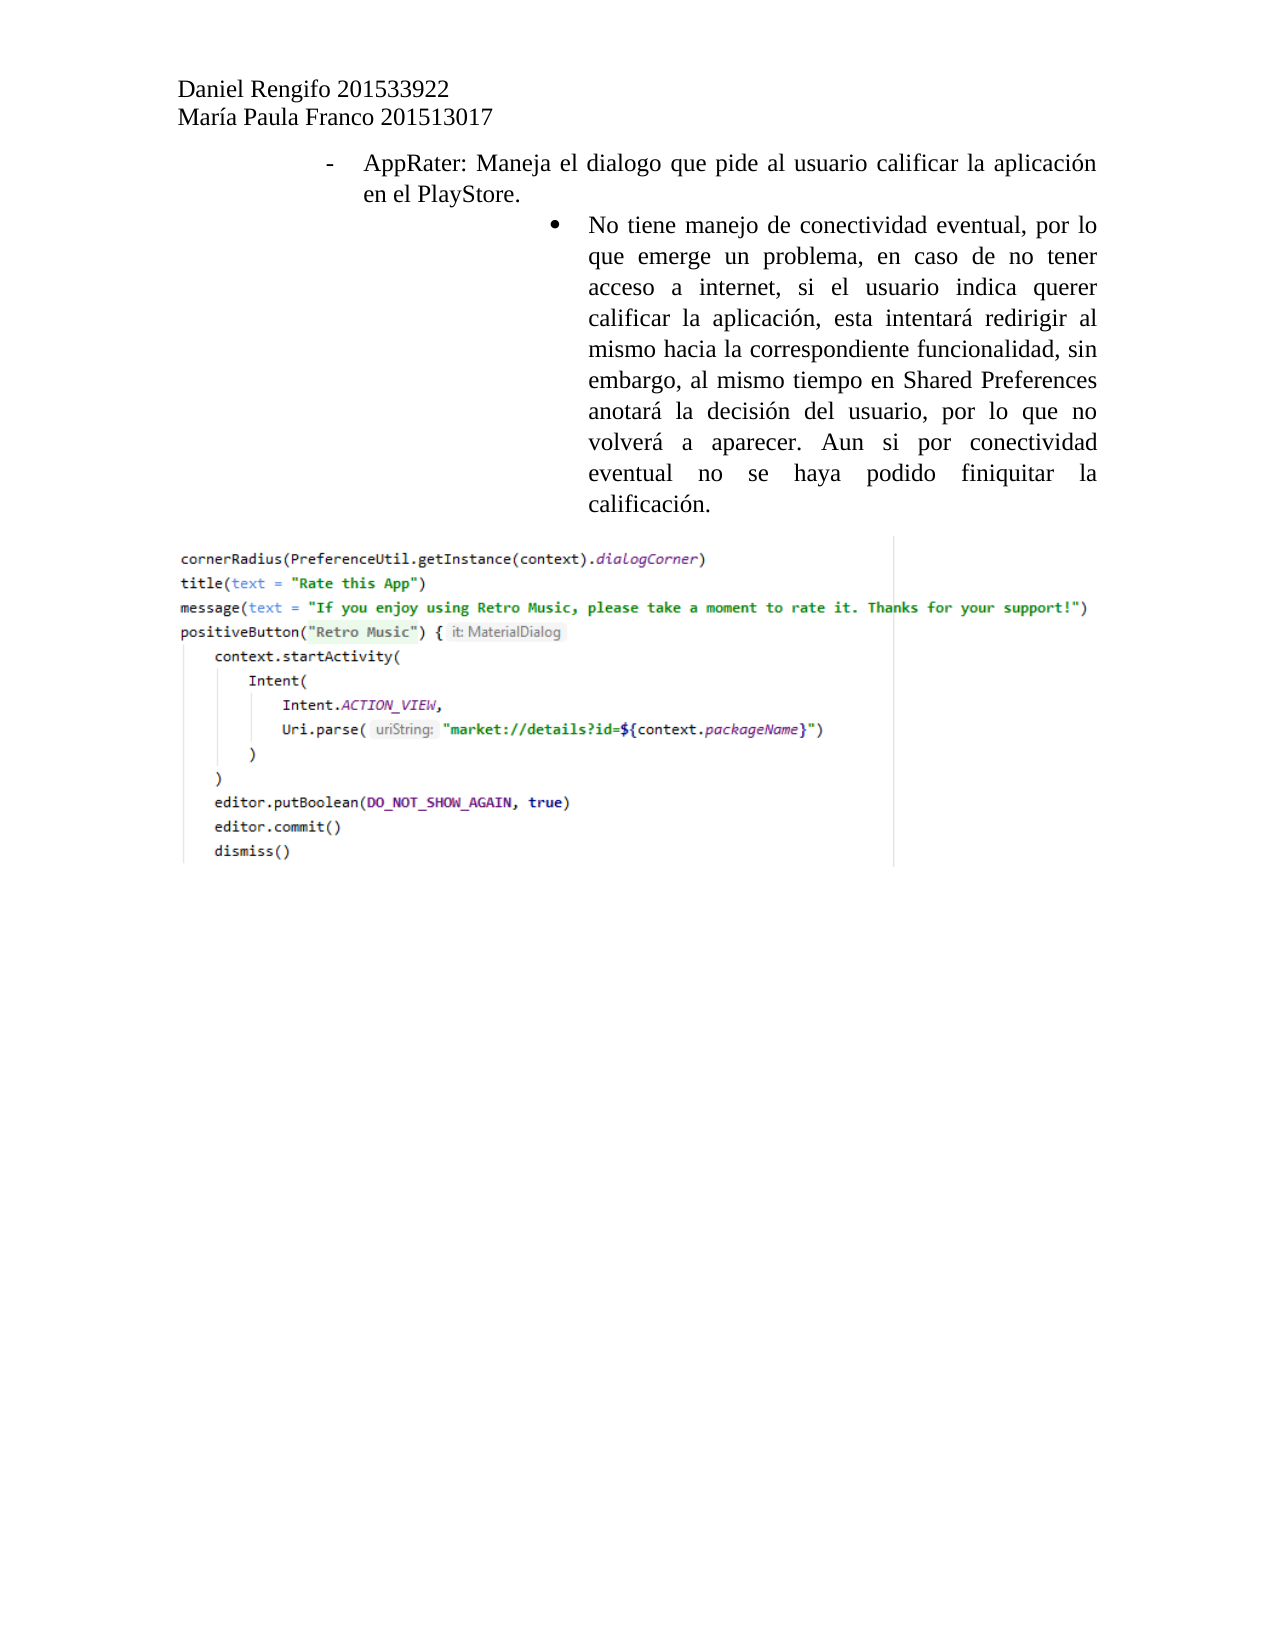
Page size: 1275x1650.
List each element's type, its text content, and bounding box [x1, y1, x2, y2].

list No tiene manejo de conectividad eventual, por lo que emerge un problema, en caso de no tener acceso a internet, si el usuario indica querer calificar la aplicación, esta intentará redirigir al mismo hacia la correspondiente funcionalidad, sin embargo, al mismo tiempo en Shared Preferences anotará la decisión del usuario, por lo que no volverá a aparecer. Aun si por conectividad eventual no se haya podido finiquitar la calificación. [551, 210, 1098, 518]
list AppRater: Maneja el dialogo que pide al usuario calificar la aplicación en el PlayStore. [326, 148, 1098, 207]
picture [177, 536, 1098, 867]
